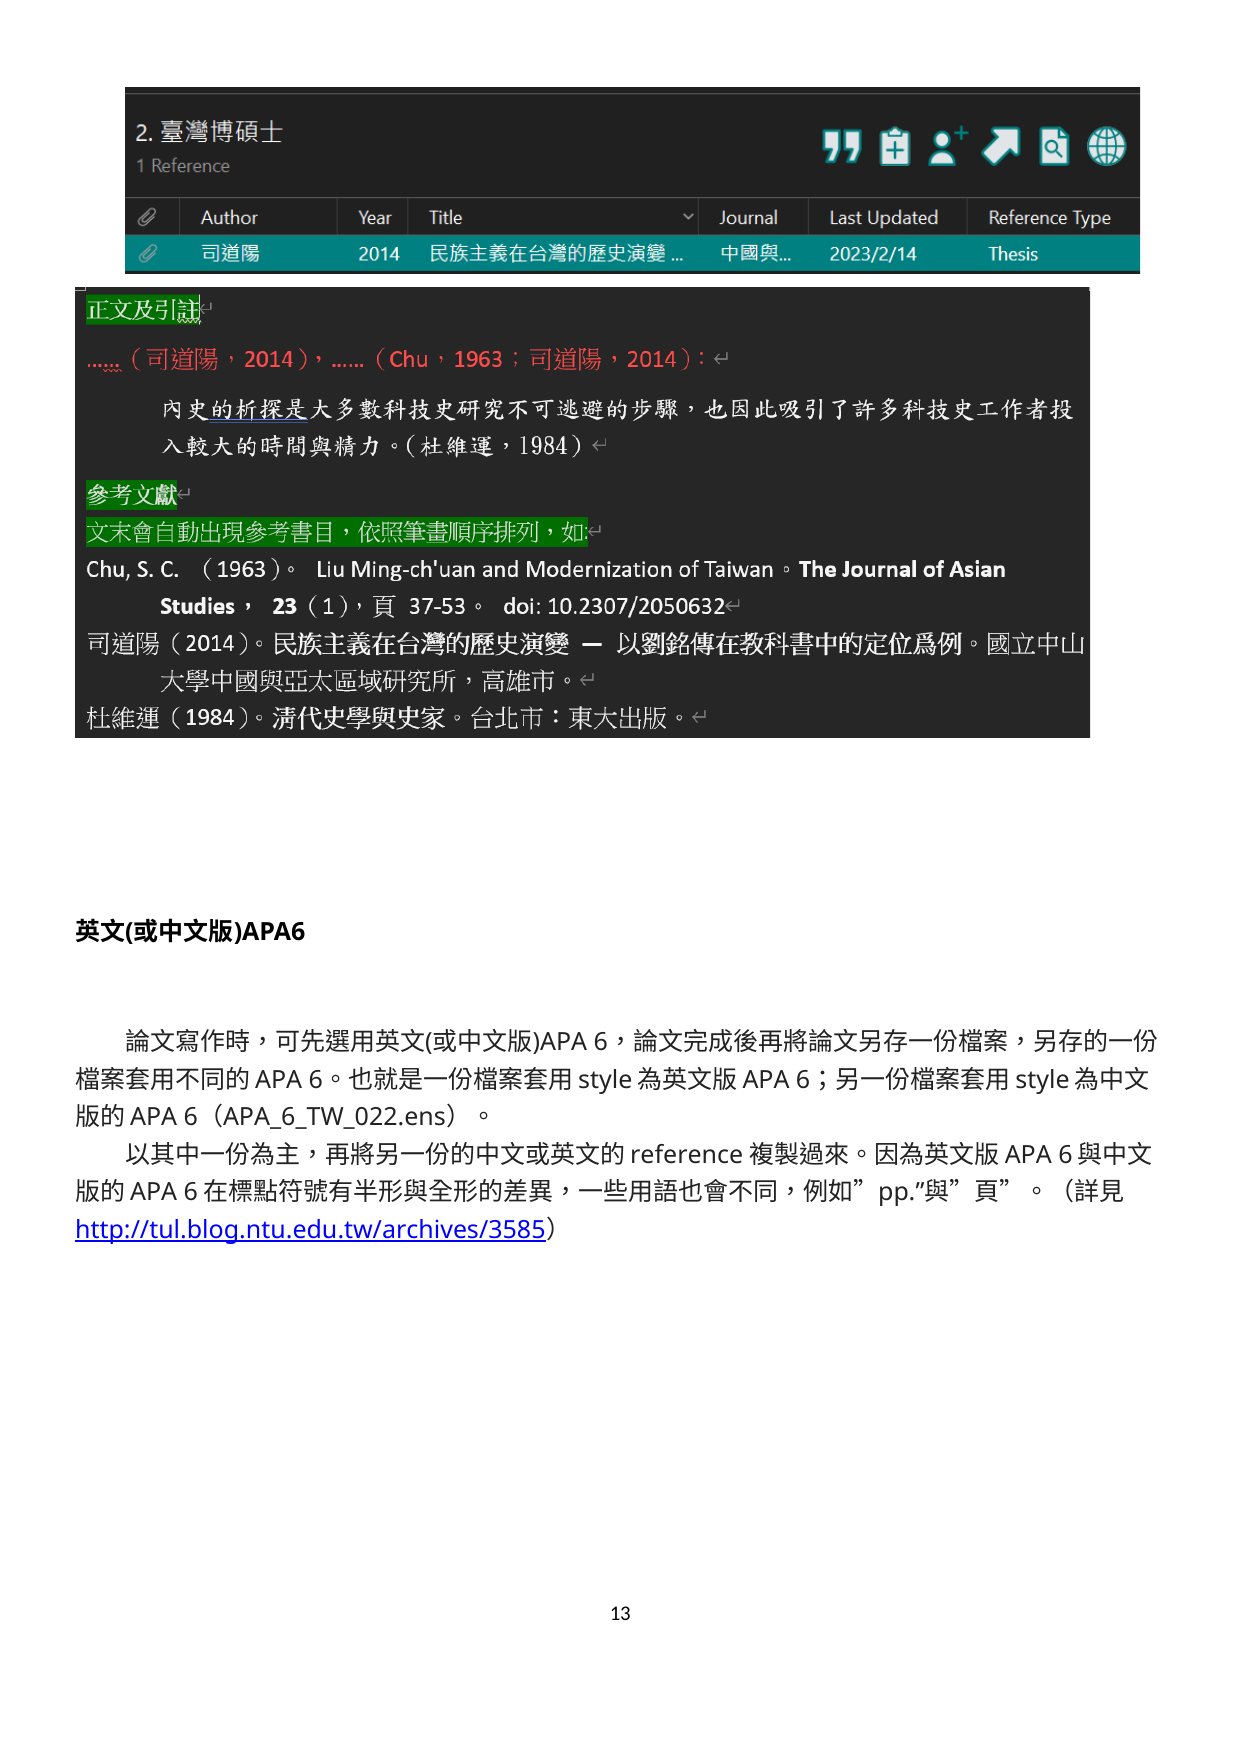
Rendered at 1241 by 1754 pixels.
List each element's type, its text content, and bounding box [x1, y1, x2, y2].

text 以其中一份為主，再將另一份的中文或英文的reference 複製過來。因為英文版APA 6與中文版的APA 6在標點符號有半形與全形的差異，一些用語也會不同，例如”pp.”與”頁”。（詳見http://tul.blog.ntu.edu.tw/archives/3585） [75, 1134, 1165, 1246]
picture [75, 287, 1091, 738]
picture [125, 87, 1141, 274]
subtitle 英文(或中文版)APA6 [75, 911, 1165, 949]
text 論文寫作時，可先選用英文(或中文版)APA 6，論文完成後再將論文另存一份檔案，另存的一份檔案套用不同的APA 6。也就是一份檔案套用style為英文版APA 6；另一份檔案套用style為中文版的APA 6（APA_6_TW_022.ens）。 [75, 1021, 1165, 1134]
